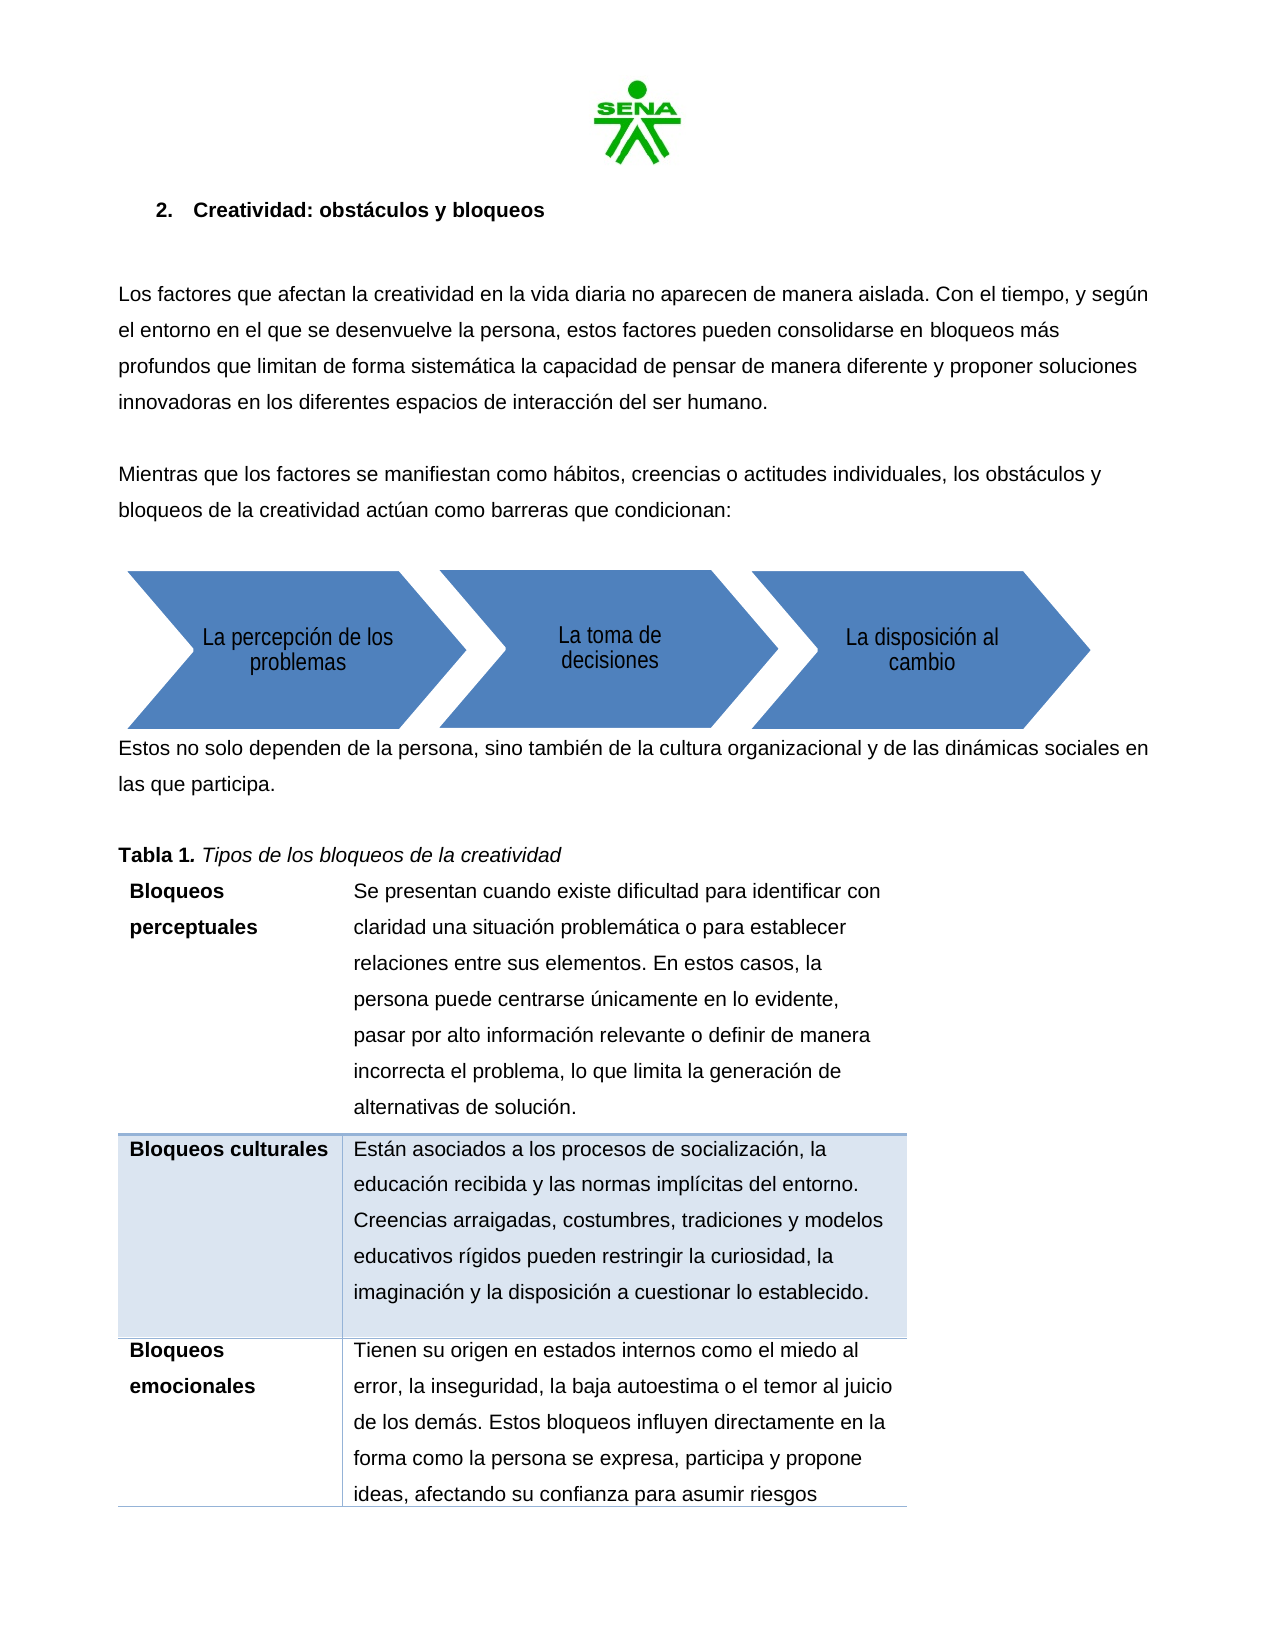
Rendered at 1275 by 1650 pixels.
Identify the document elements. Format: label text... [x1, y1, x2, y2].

picture [588, 75, 687, 172]
text Estos no solo dependen de la persona, sino también de la cultura organizacional y de las dinámicas sociales en las que participa. [118, 736, 1157, 795]
table_cell Bloqueos emocionales [118, 1339, 342, 1506]
table_cell Están asociados a los procesos de socialización, la educación recibida y las normas implícitas del entorno. Creencias arraigadas, costumbres, tradiciones y modelos educativos rígidos pueden restringir la curiosidad, la imaginación y la disposición a cuestionar lo establecido. [343, 1136, 907, 1337]
table_cell Bloqueos culturales [118, 1136, 342, 1337]
table_header Se presentan cuando existe dificultad para identificar con claridad una situación problemática o para establecer relaciones entre sus elementos. En estos casos, la persona puede centrarse únicamente en lo evidente, pasar por alto información relevante o definir de manera incorrecta el problema, lo que limita la generación de alternativas de solución. [342, 879, 907, 1133]
text Mientras que los factores se manifiestan como hábitos, creencias o actitudes individuales, los obstáculos y bloqueos de la creatividad actúan como barreras que condicionan: [118, 462, 1157, 522]
subtitle Creatividad: obstáculos y bloqueos [156, 198, 1157, 222]
table_header Bloqueos perceptuales [118, 879, 342, 1133]
text Tabla 1. Tipos de los bloqueos de la creatividad [118, 843, 1157, 867]
text Los factores que afectan la creatividad en la vida diaria no aparecen de manera aislada. Con el tiempo, y según el entorno en el que se desenvuelve la persona, estos factores pueden consolidarse en bloqueos más profundos que limitan de forma sistemática la capacidad de pensar de manera diferente y proponer soluciones innovadoras en los diferentes espacios de interacción del ser humano. [118, 282, 1157, 414]
